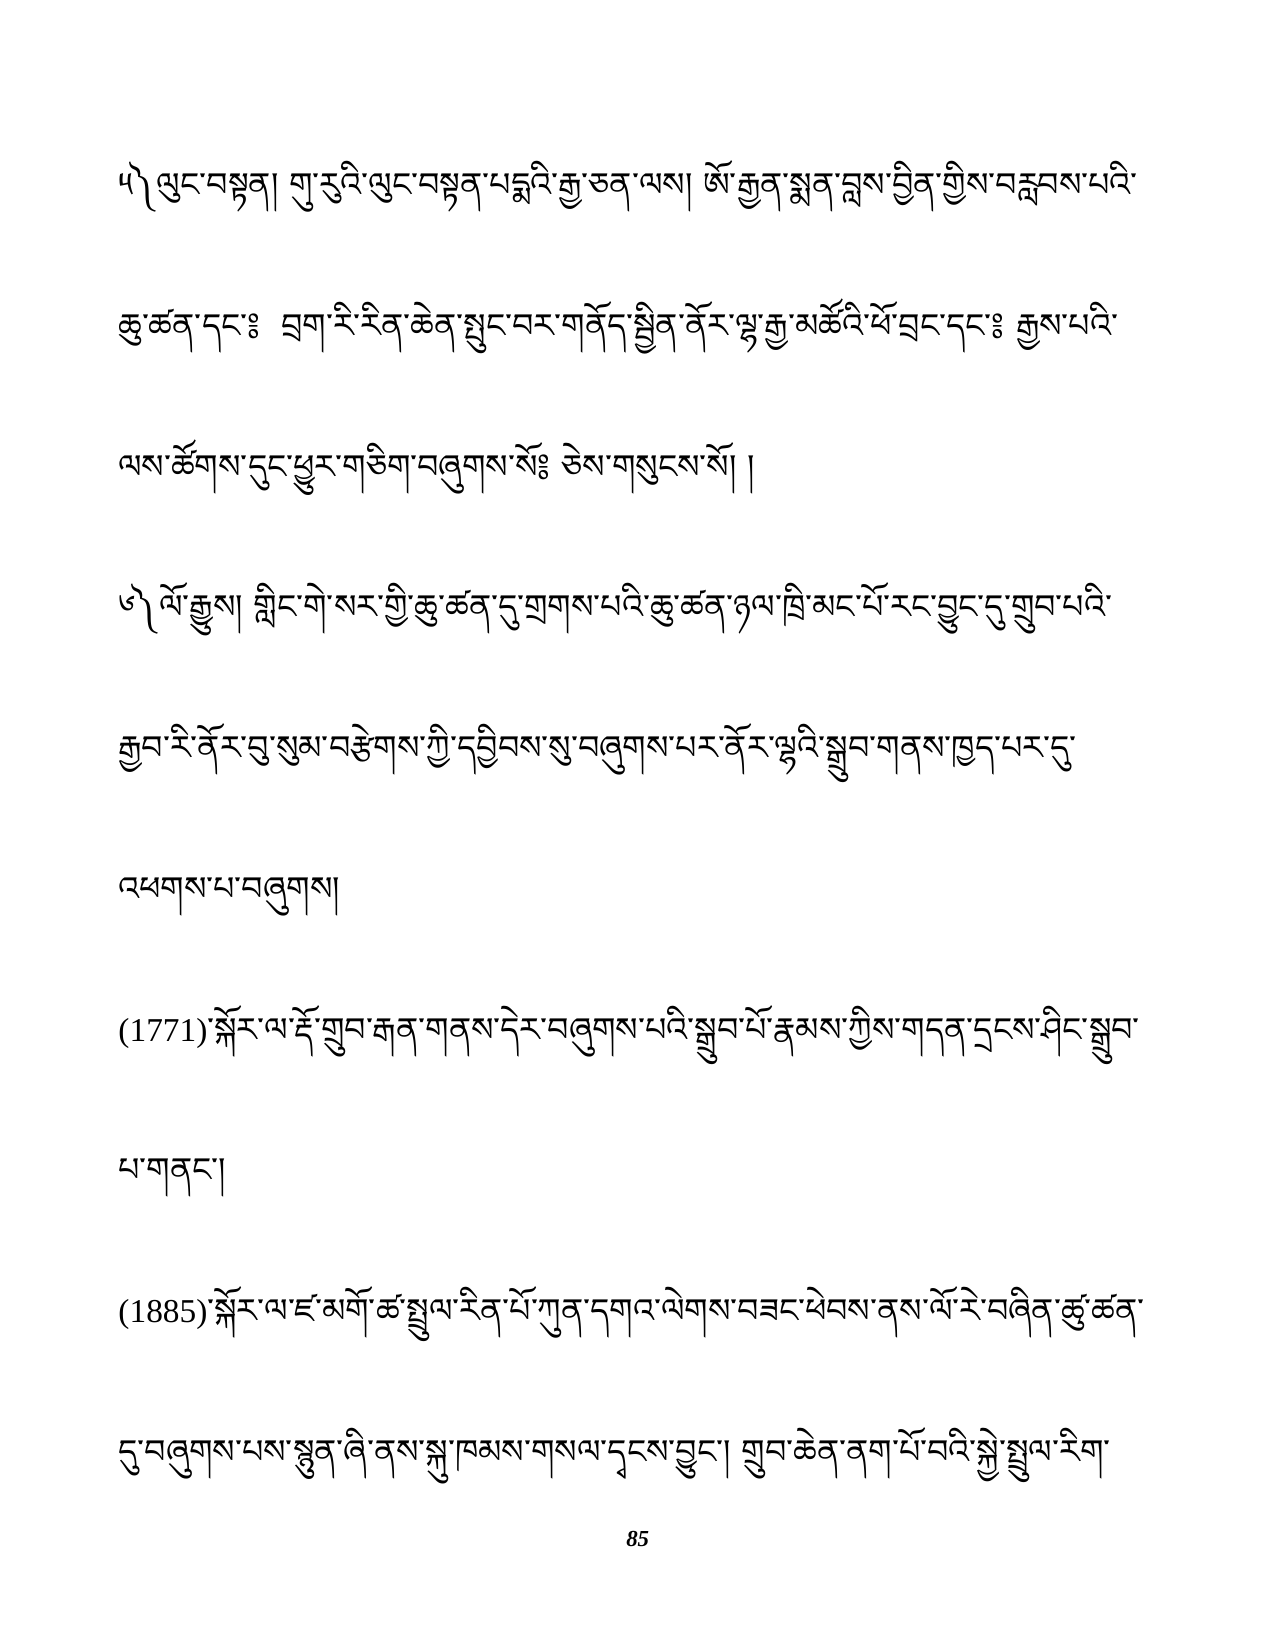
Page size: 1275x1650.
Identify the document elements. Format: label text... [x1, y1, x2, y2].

text ༥༽ལུང་བསྟན། གུ་རུའི་ལུང་བསྟན་པདྨའི་རྒྱ་ཅན་ལས། ཨོ་རྒྱན་སྨན་བླས་བྱིན་གྱིས་བརླབས་པའི་ཆུ་ཚན་དང་༔ བྲག་རི་རིན་ཆེན་སྤུང་བར་གནོད་སྦྱིན་ནོར་ལྷ་རྒྱ་མཚོའི་ཕོ་བྲང་དང་༔ རྒྱས་པའི་ལས་ཚོགས་དུང་ཕྱུར་གཅིག་བཞུགས་སོ༔ ཅེས་གསུངས་སོ། ། [118, 148, 1157, 523]
text (1771)་སྐོར་ལ་རྡོ་གྲུབ་རྒན་གནས་དེར་བཞུགས་པའི་སྒྲུབ་པོ་རྣམས་ཀྱིས་གདན་དྲངས་ཤིང་སྒྲུབ་པ་གནང་། [118, 992, 1157, 1227]
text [118, 1273, 1157, 1508]
text ༦༽ལོ་རྒྱུས། གླིང་གེ་སར་གྱི་ཆུ་ཚན་དུ་གྲགས་པའི་ཆུ་ཚན་ཉལ་ཁྲི་མང་པོ་རང་བྱུང་དུ་གྲུབ་པའི་རྒྱབ་རི་ནོར་བུ་སུམ་བརྩེགས་ཀྱི་དབྱིབས་སུ་བཞུགས་པར་ནོར་ལྷའི་སྒྲུབ་གནས་ཁྱད་པར་དུ་འཕགས་པ་བཞུགས། [118, 570, 1157, 945]
